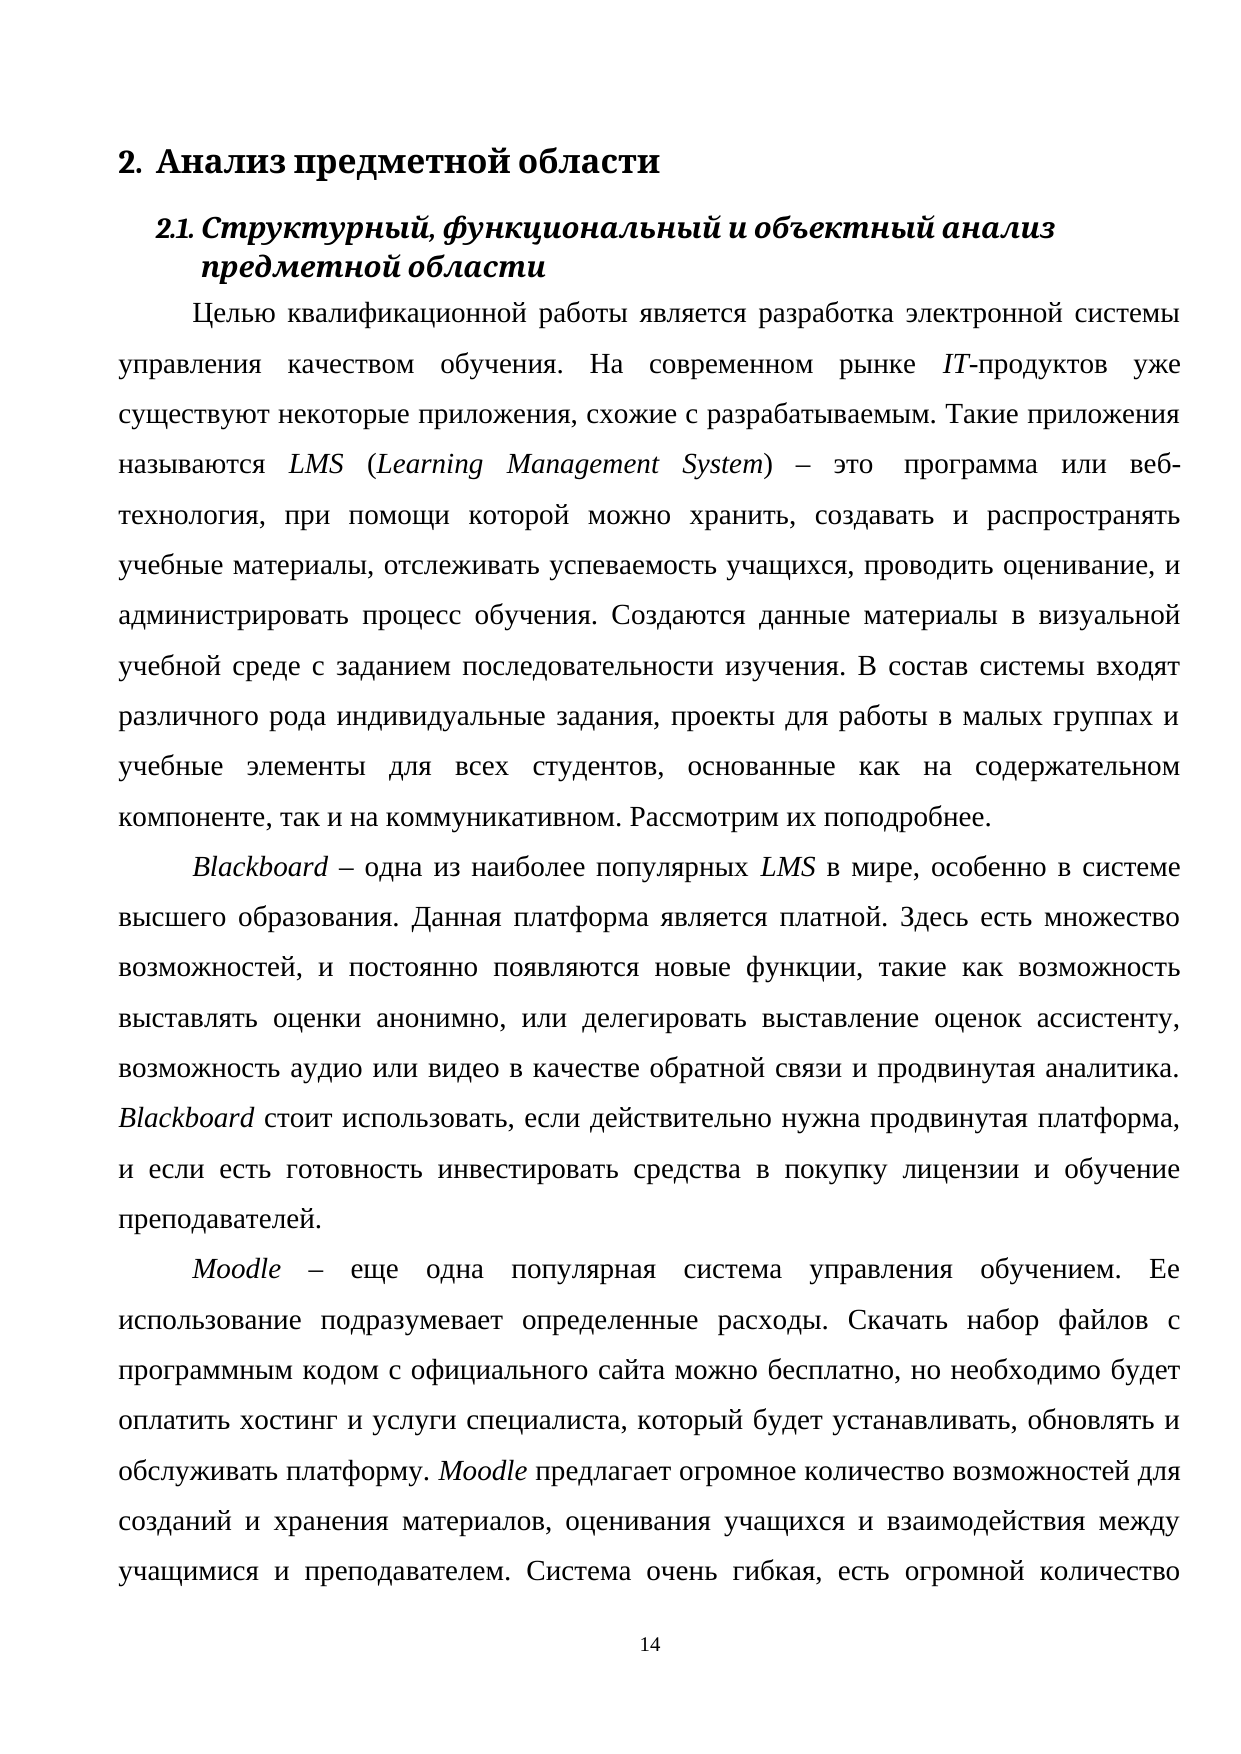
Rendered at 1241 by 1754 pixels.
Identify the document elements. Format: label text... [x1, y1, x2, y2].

text Blackboard – одна из наиболее популярных LMS в мире, особенно в системе высшего образования. Данная платформа является платной. Здесь есть множество возможностей, и постоянно появляются новые функции, такие как возможность выставлять оценки анонимно, или делегировать выставление оценок ассистенту, возможность аудио или видео в качестве обратной связи и продвинутая аналитика. Blackboard стоит использовать, если действительно нужна продвинутая платформа, и если есть готовность инвестировать средства в покупку лицензии и обучение преподавателей. [118, 849, 1181, 1235]
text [118, 1251, 1181, 1587]
list Анализ предметной области [118, 143, 1181, 181]
list Структурный, функциональный и объектный анализ предметной области [156, 212, 1181, 284]
text Целью квалификационной работы является разработка электронной системы управления качеством обучения. На современном рынке IT-продуктов уже существуют некоторые приложения, схожие с разрабатываемым. Такие приложения называются LMS (Learning Management System) – это программа или веб-технология, при помощи которой можно хранить, создавать и распространять учебные материалы, отслеживать успеваемость учащихся, проводить оценивание, и администрировать процесс обучения. Создаются данные материалы в визуальной учебной среде с заданием последовательности изучения. В состав системы входят различного рода индивидуальные задания, проекты для работы в малых группах и учебные элементы для всех студентов, основанные как на содержательном компоненте, так и на коммуникативном. Рассмотрим их поподробнее. [118, 296, 1181, 832]
